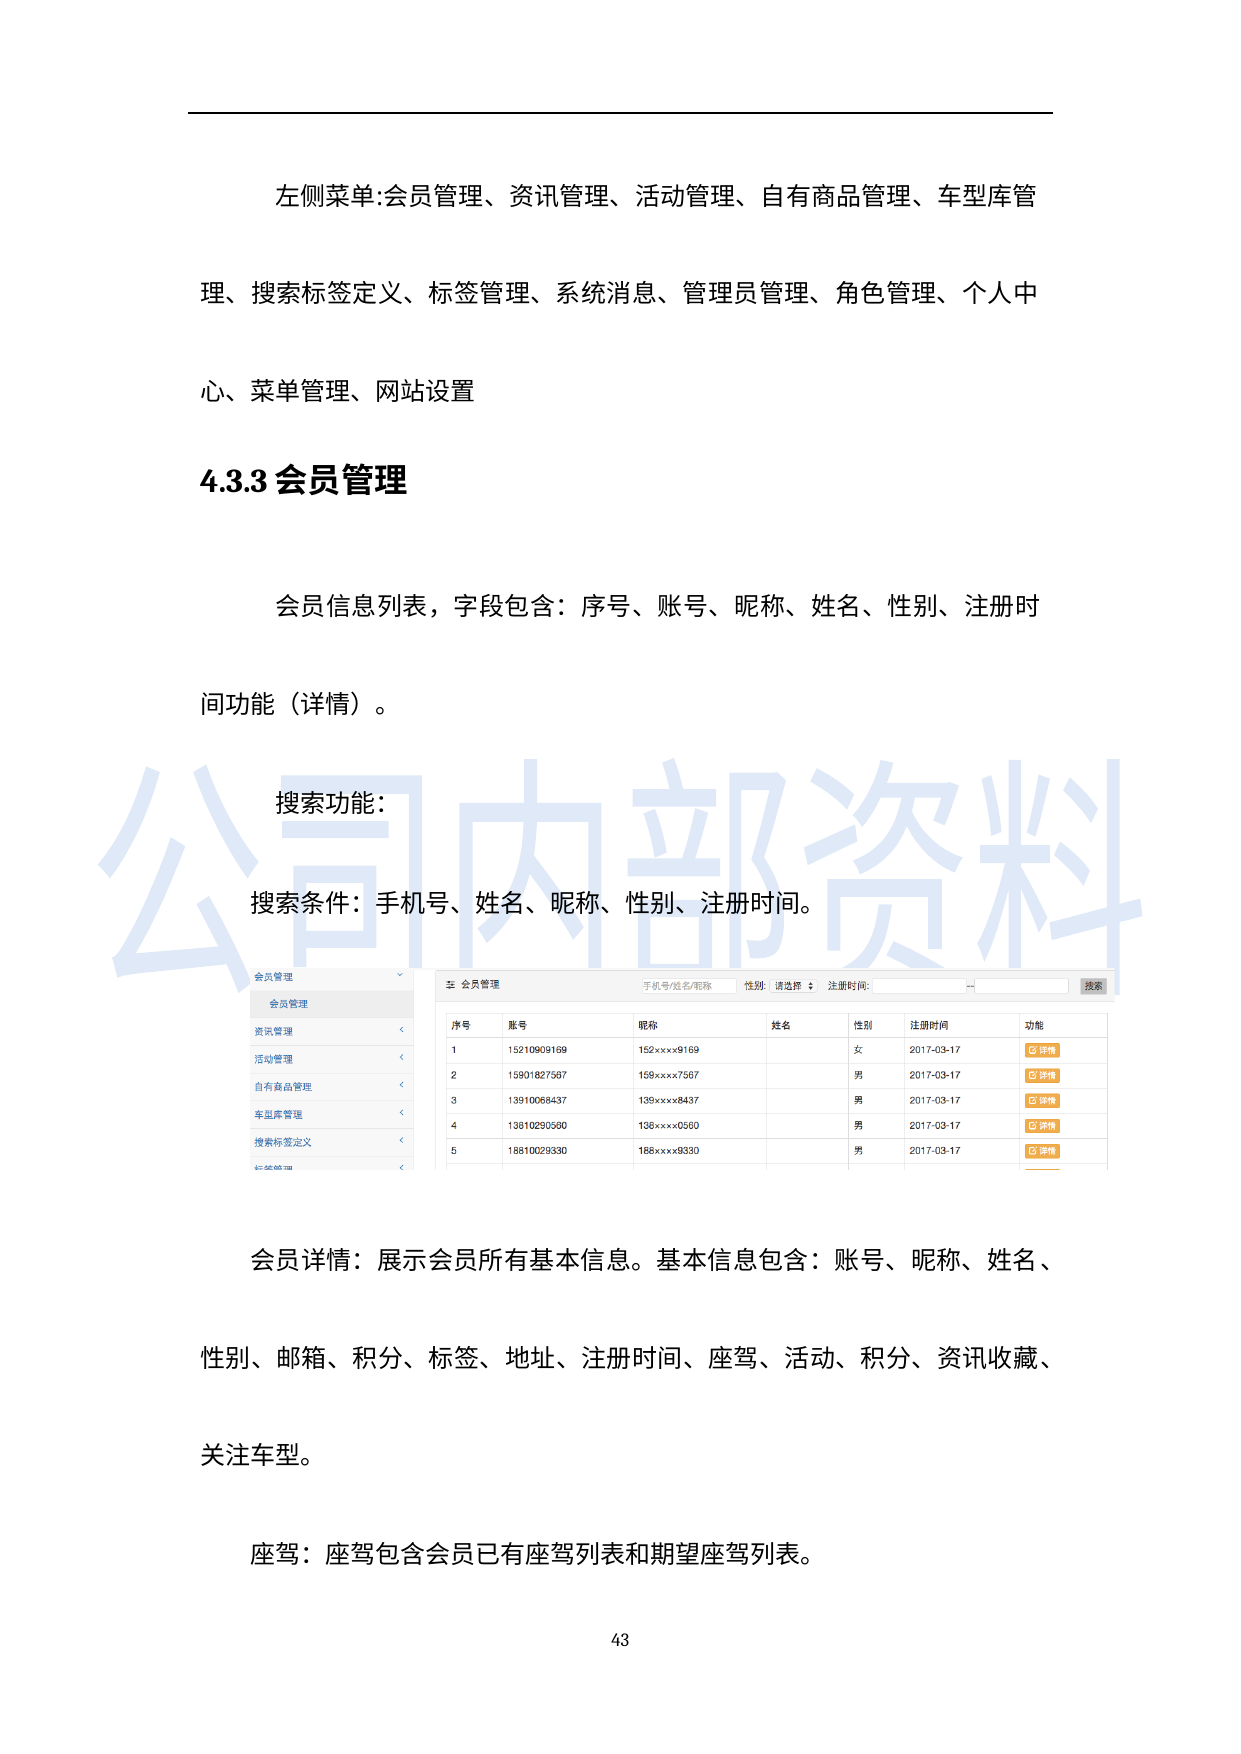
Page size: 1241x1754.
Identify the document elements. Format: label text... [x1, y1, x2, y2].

text 搜索功能： [200, 769, 1040, 834]
subtitle 4.3.3会员管理 [200, 445, 1040, 510]
text 会员信息列表，字段包含：序号、账号、昵称、姓名、性别、注册时间功能（详情）。 [200, 572, 1040, 735]
text 会员详情：展示会员所有基本信息。基本信息包含：账号、昵称、姓名、性别、邮箱、积分、标签、地址、注册时间、座驾、活动、积分、资讯收藏、关注车型。 [200, 1226, 1040, 1486]
text 搜索条件：手机号、姓名、昵称、性别、注册时间。 [200, 869, 1040, 934]
text 左侧菜单:会员管理、资讯管理、活动管理、自有商品管理、车型库管理、搜索标签定义、标签管理、系统消息、管理员管理、角色管理、个人中心、菜单管理、网站设置 [200, 162, 1040, 422]
text 座驾：座驾包含会员已有座驾列表和期望座驾列表。 [200, 1521, 1040, 1586]
picture [250, 968, 1115, 1170]
